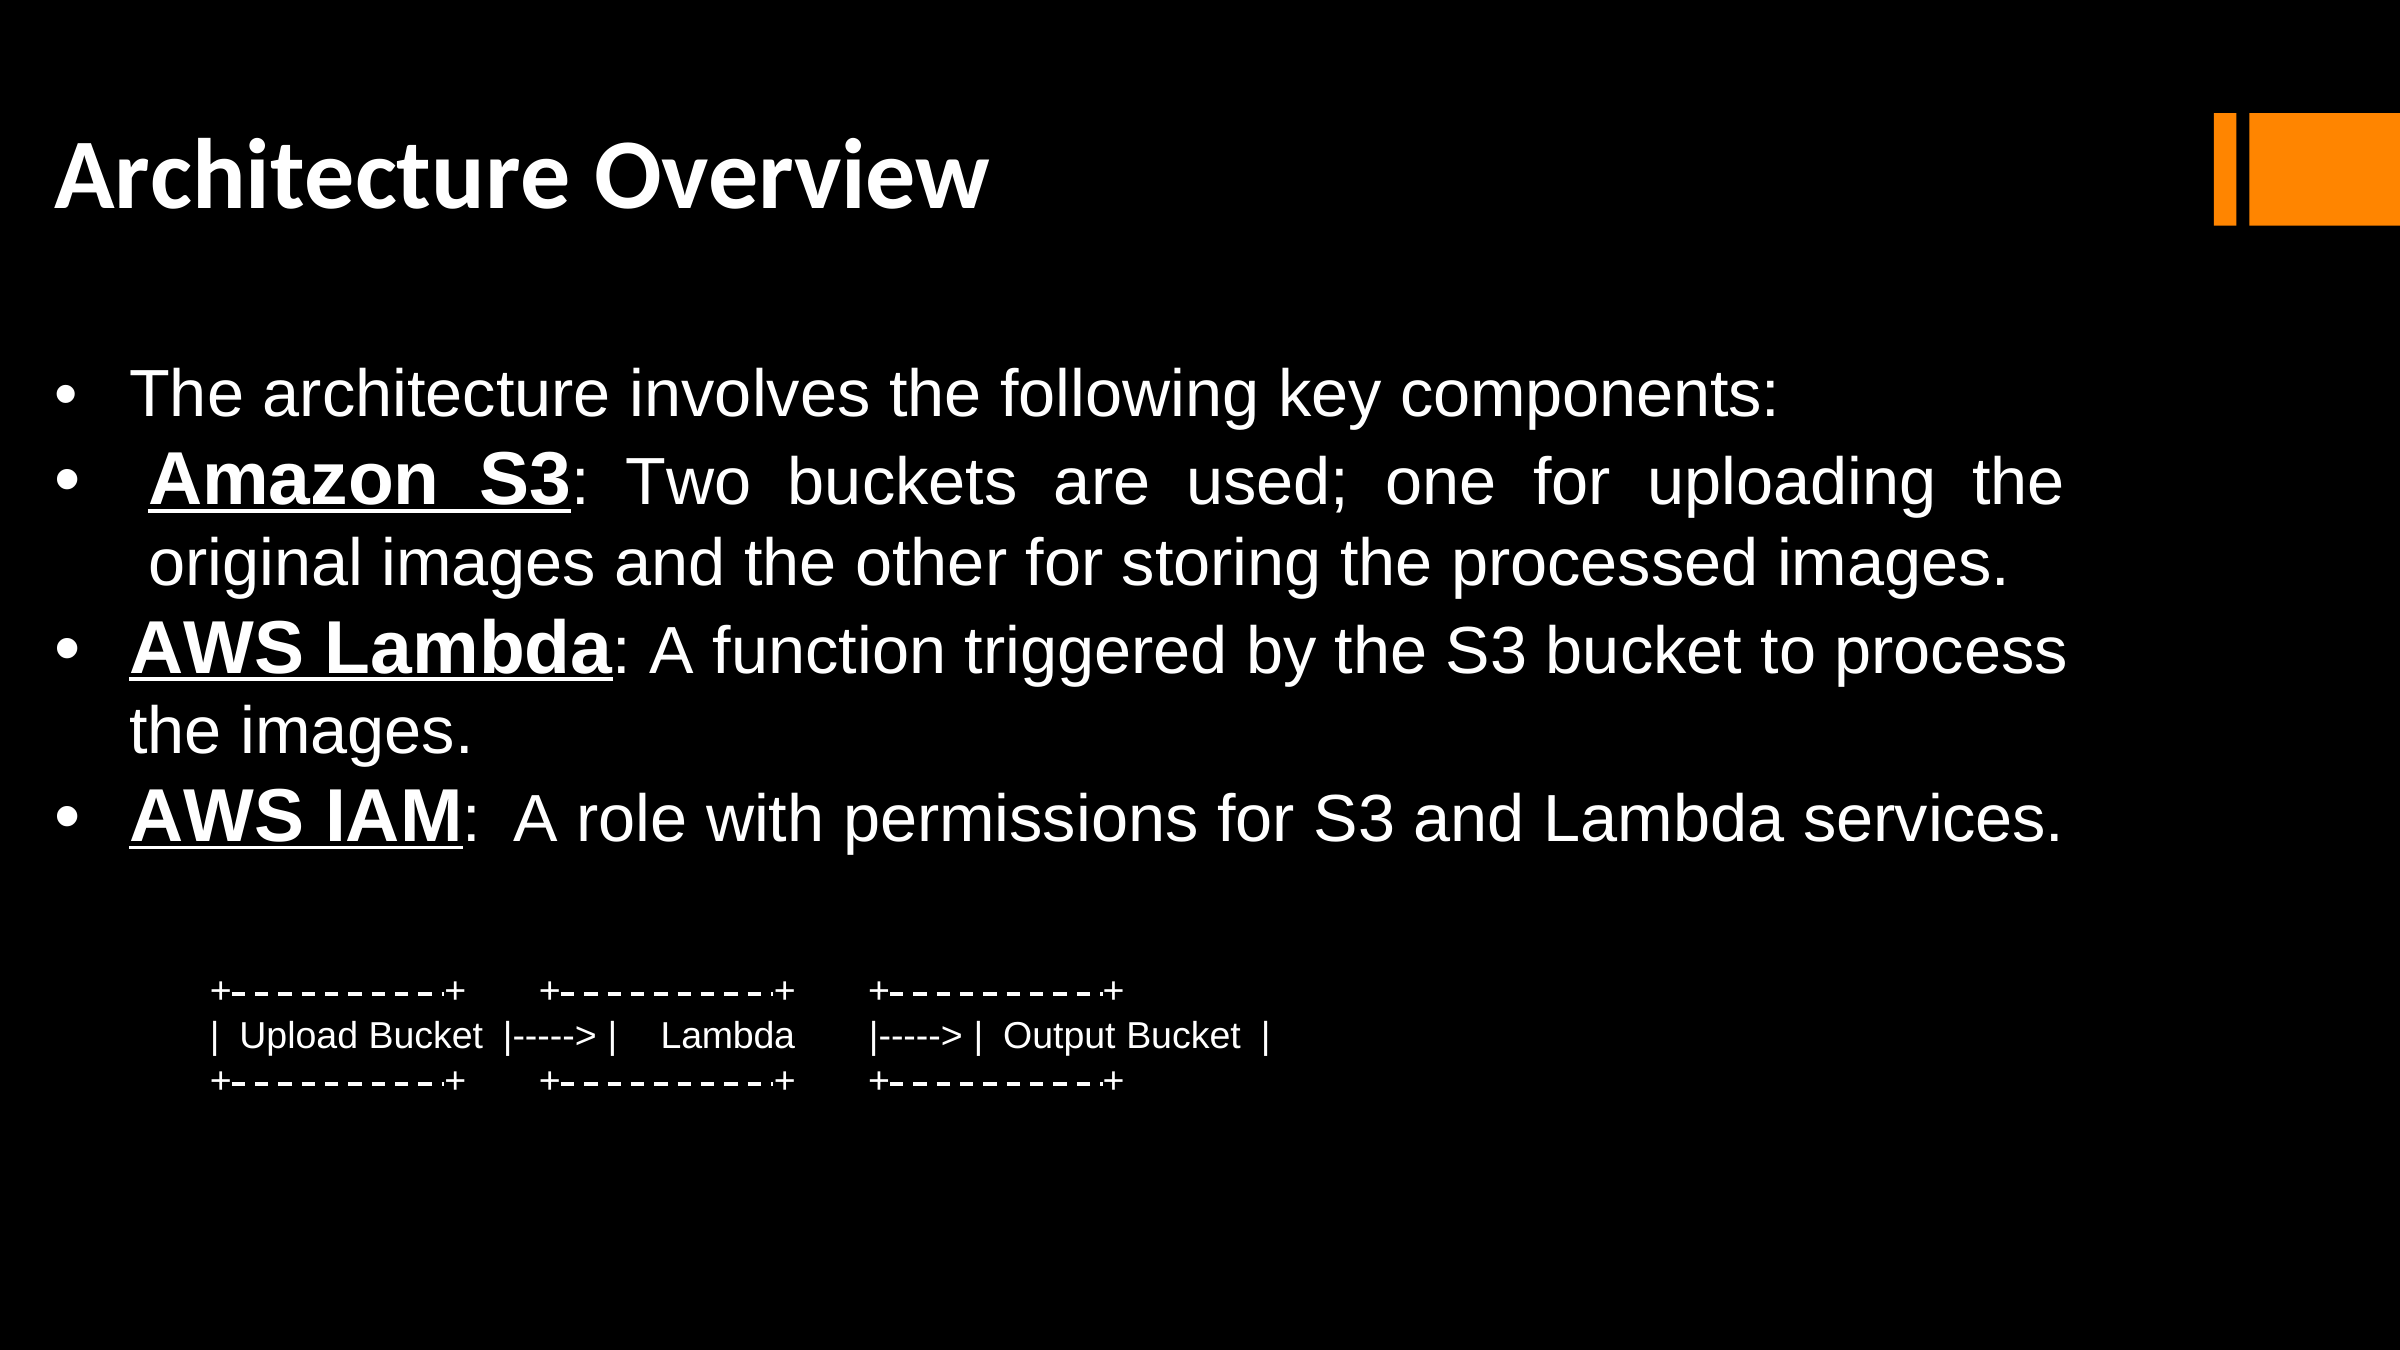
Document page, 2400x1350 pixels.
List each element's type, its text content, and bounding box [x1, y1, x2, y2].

list Amazon S3: Two buckets are used; one for uploading the original images and the other for storing the processed images. [54, 434, 2092, 600]
list AWS Lambda: A function triggered by the S3 bucket to process the images. [54, 603, 2092, 768]
list AWS IAM: A role with permissions for S3 and Lambda services. [54, 771, 2396, 857]
list The architecture involves the following key components: [54, 354, 2396, 431]
text + + + + + + [209, 1058, 2396, 1102]
text | Upload Bucket |-----> | Lambda |-----> | Output Bucket | [209, 1013, 2396, 1057]
subtitle Architecture Overview [54, 112, 2396, 232]
text + + + + + + [209, 968, 2396, 1012]
